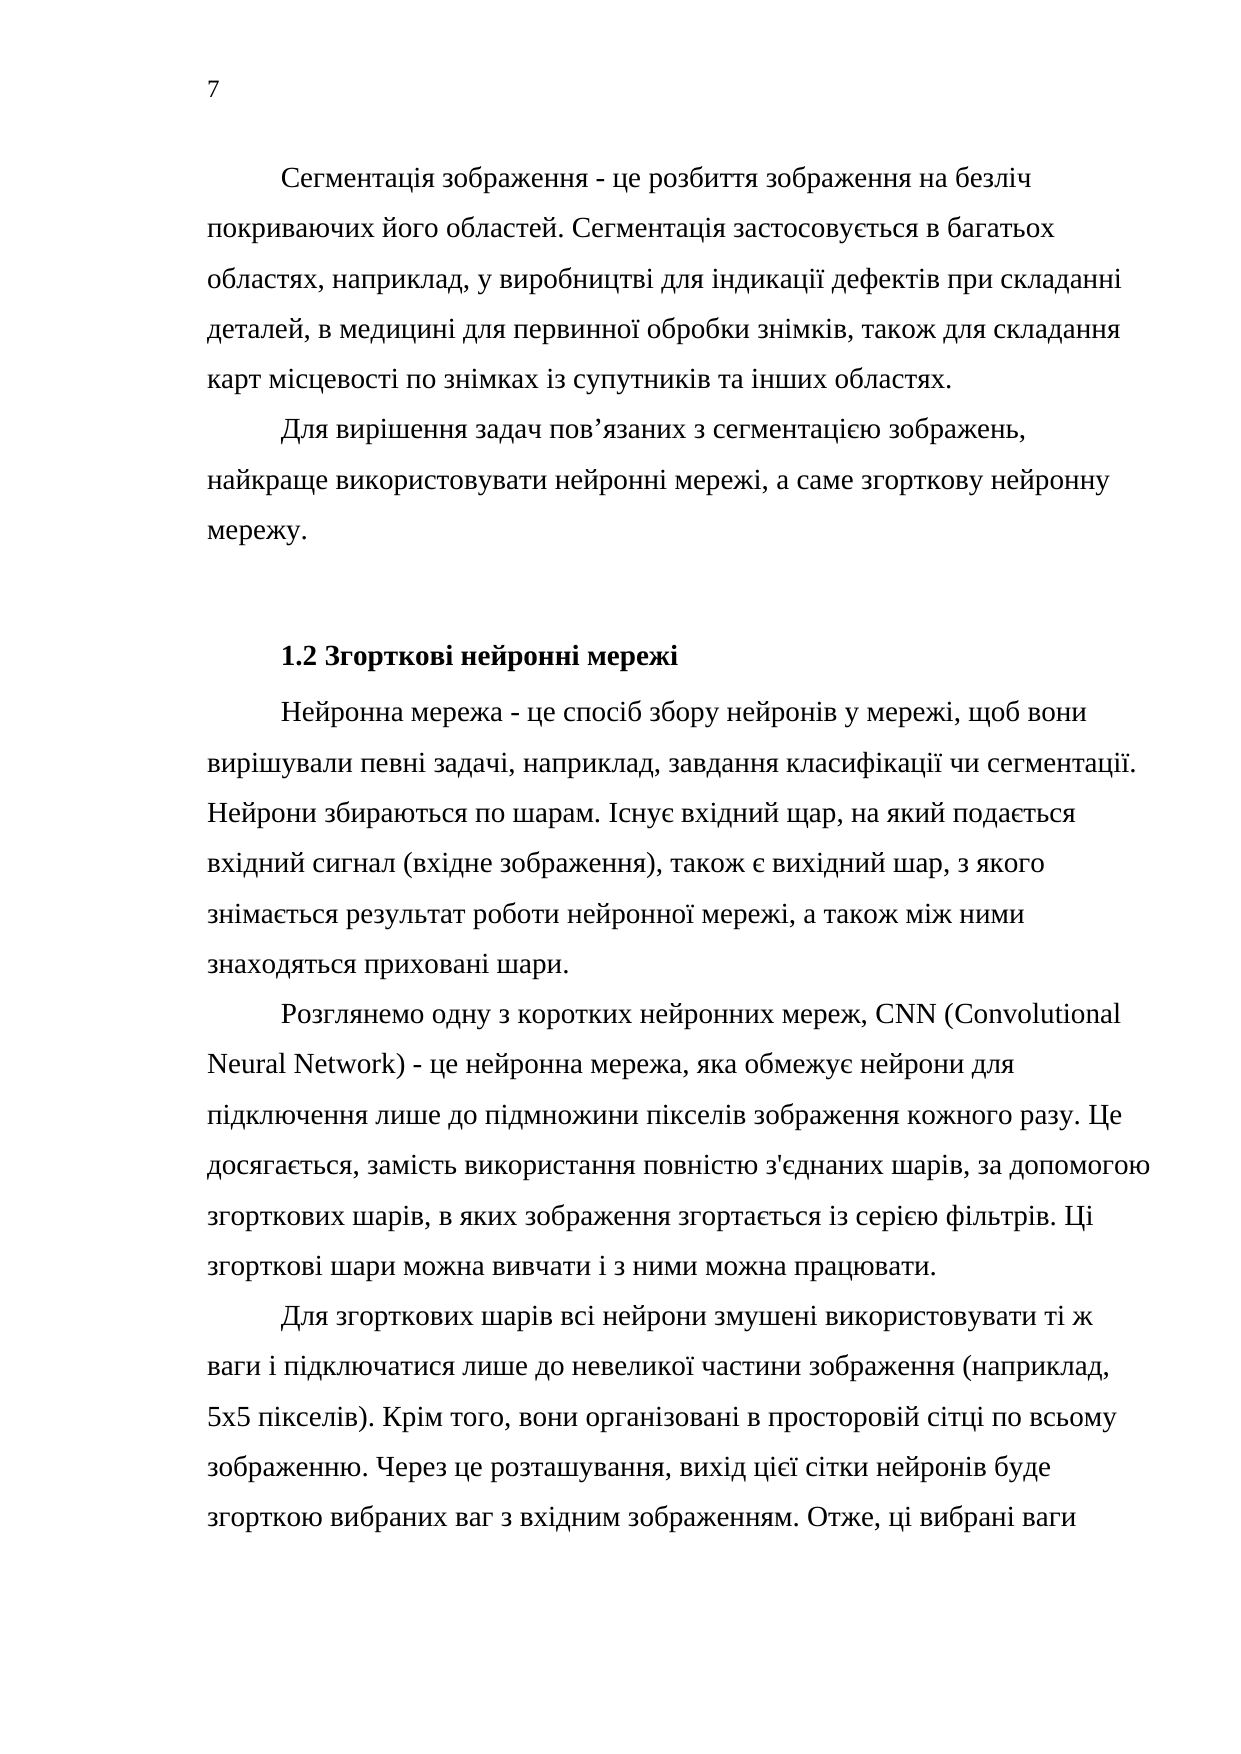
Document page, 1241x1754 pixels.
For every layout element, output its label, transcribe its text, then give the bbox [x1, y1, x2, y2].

text Для вирішення задач пов’язаних з сегментацією зображень, найкраще використовувати нейронні мережі, а саме згорткову нейронну мережу. [207, 412, 1152, 546]
text Розглянемо одну з коротких нейронних мереж, CNN (Сonvolutional Neural Network) - це нейронна мережа, яка обмежує нейрони для підключення лише до підмножини пікселів зображення кожного разу. Це досягається, замість використання повністю з'єднаних шарів, за допомогою згорткових шарів, в яких зображення згортається із серією фільтрів. Ці згорткові шари можна вивчати і з ними можна працювати. [207, 996, 1152, 1281]
text Сегментація зображення - це розбиття зображення на безліч покриваючих його областей. Сегментація застосовується в багатьох областях, наприклад, у виробництві для індикації дефектів при складанні деталей, в медицині для первинної обробки знімків, також для складання карт місцевості по знімках із супутників та інших областях. [207, 160, 1152, 395]
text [207, 1298, 1152, 1533]
subtitle 1.2 Згорткові нейронні мережі [207, 638, 1152, 671]
text Нейронна мережа - це спосіб збору нейронів у мережі, щоб вони вирішували певні задачі, наприклад, завдання класифікації чи сегментації. Нейрони збираються по шарам. Існує вхідний щар, на який подається вхідний сигнал (вхідне зображення), також є вихідний шар, з якого знімається результат роботи нейронної мережі, а також між ними знаходяться приховані шари. [207, 694, 1152, 979]
